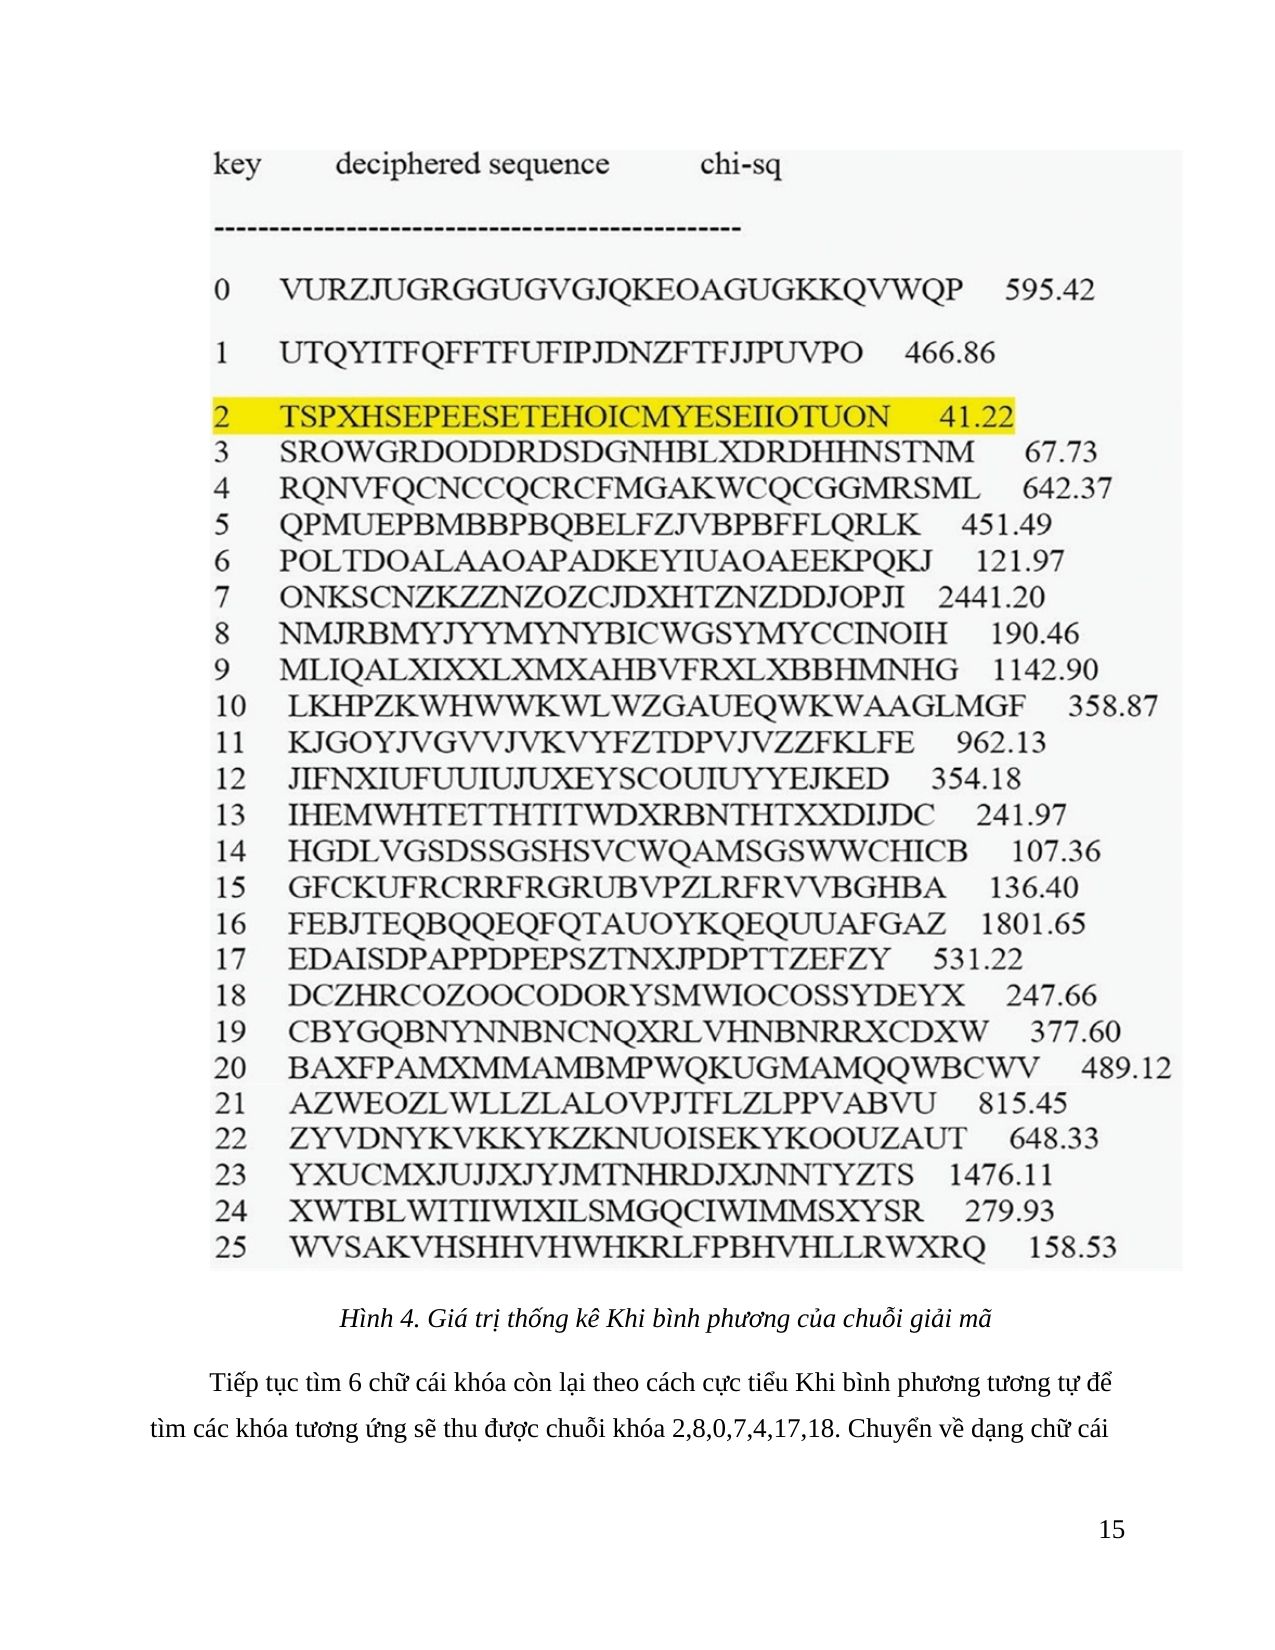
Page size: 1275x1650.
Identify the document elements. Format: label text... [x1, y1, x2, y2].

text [150, 1366, 1125, 1443]
picture [209, 150, 1184, 1271]
text Hình 4. Giá trị thống kê Khi bình phương của chuỗi giải mã [150, 1302, 1125, 1333]
